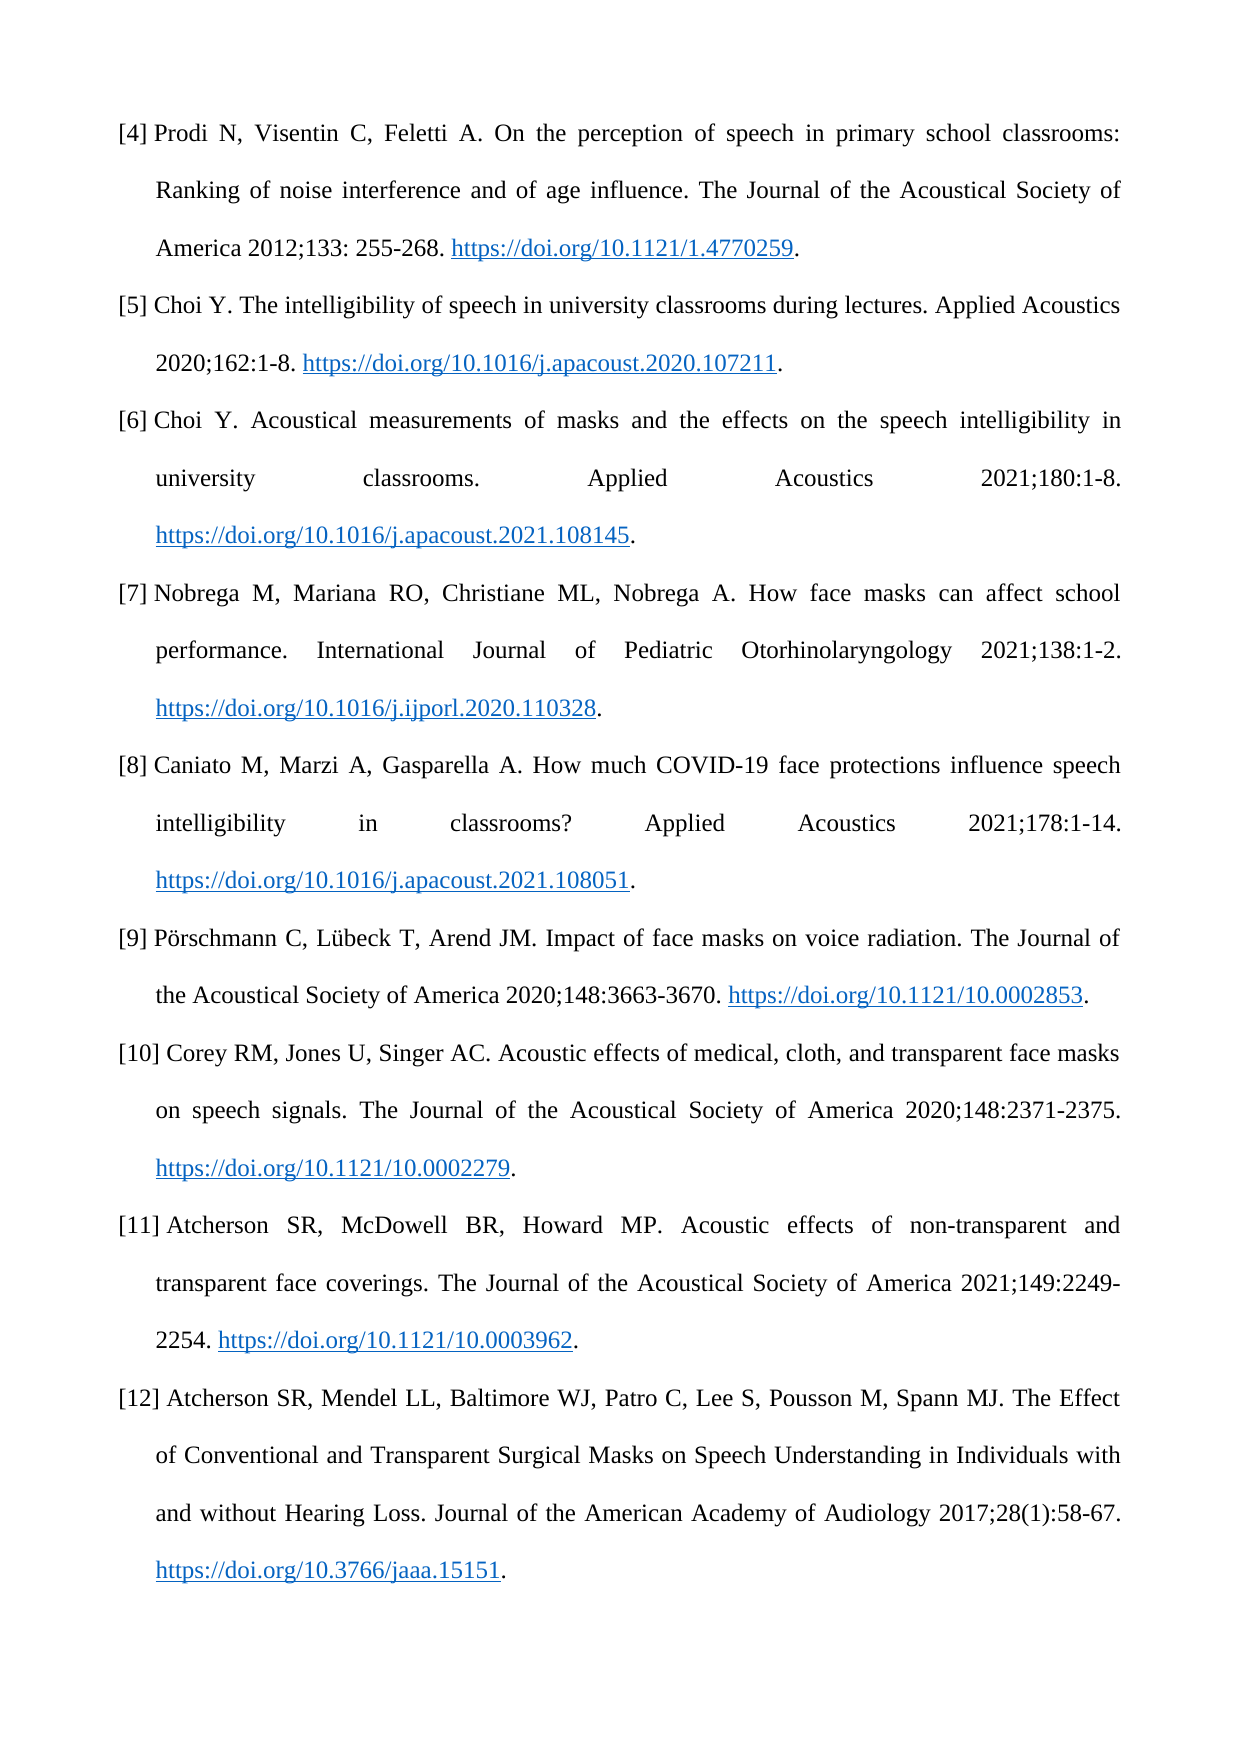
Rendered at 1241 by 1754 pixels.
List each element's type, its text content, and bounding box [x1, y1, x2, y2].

list Choi Y. The intelligibility of speech in university classrooms during lectures. Applied Acoustics 2020;162:1-8. https://doi.org/10.1016/j.apacoust.2020.107211. [118, 291, 1122, 377]
list Nobrega M, Mariana RO, Christiane ML, Nobrega A. How face masks can affect school performance. International Journal of Pediatric Otorhinolaryngology 2021;138:1-2. https://doi.org/10.1016/j.ijporl.2020.110328. [118, 578, 1122, 722]
list Choi Y. Acoustical measurements of masks and the effects on the speech intelligibility in university classrooms. Applied Acoustics 2021;180:1-8. https://doi.org/10.1016/j.apacoust.2021.108145. [118, 406, 1122, 549]
list Atcherson SR, Mendel LL, Baltimore WJ, Patro C, Lee S, Pousson M, Spann MJ. The Effect of Conventional and Transparent Surgical Masks on Speech Understanding in Individuals with and without Hearing Loss. Journal of the American Academy of Audiology 2017;28(1):58-67. https://doi.org/10.3766/jaaa.15151. [118, 1383, 1122, 1584]
list Pörschmann C, Lübeck T, Arend JM. Impact of face masks on voice radiation. The Journal of the Acoustical Society of America 2020;148:3663-3670. https://doi.org/10.1121/10.0002853. [118, 923, 1122, 1009]
list Caniato M, Marzi A, Gasparella A. How much COVID-19 face protections influence speech intelligibility in classrooms? Applied Acoustics 2021;178:1-14. https://doi.org/10.1016/j.apacoust.2021.108051. [118, 751, 1122, 894]
list Atcherson SR, McDowell BR, Howard MP. Acoustic effects of non-transparent and transparent face coverings. The Journal of the Acoustical Society of America 2021;149:2249-2254. https://doi.org/10.1121/10.0003962. [118, 1211, 1122, 1354]
list Prodi N, Visentin C, Feletti A. On the perception of speech in primary school classrooms: Ranking of noise interference and of age influence. The Journal of the Acoustical Society of America 2012;133: 255-268. https://doi.org/10.1121/1.4770259. [118, 118, 1122, 262]
list Corey RM, Jones U, Singer AC. Acoustic effects of medical, cloth, and transparent face masks on speech signals. The Journal of the Acoustical Society of America 2020;148:2371-2375. https://doi.org/10.1121/10.0002279. [118, 1038, 1122, 1182]
